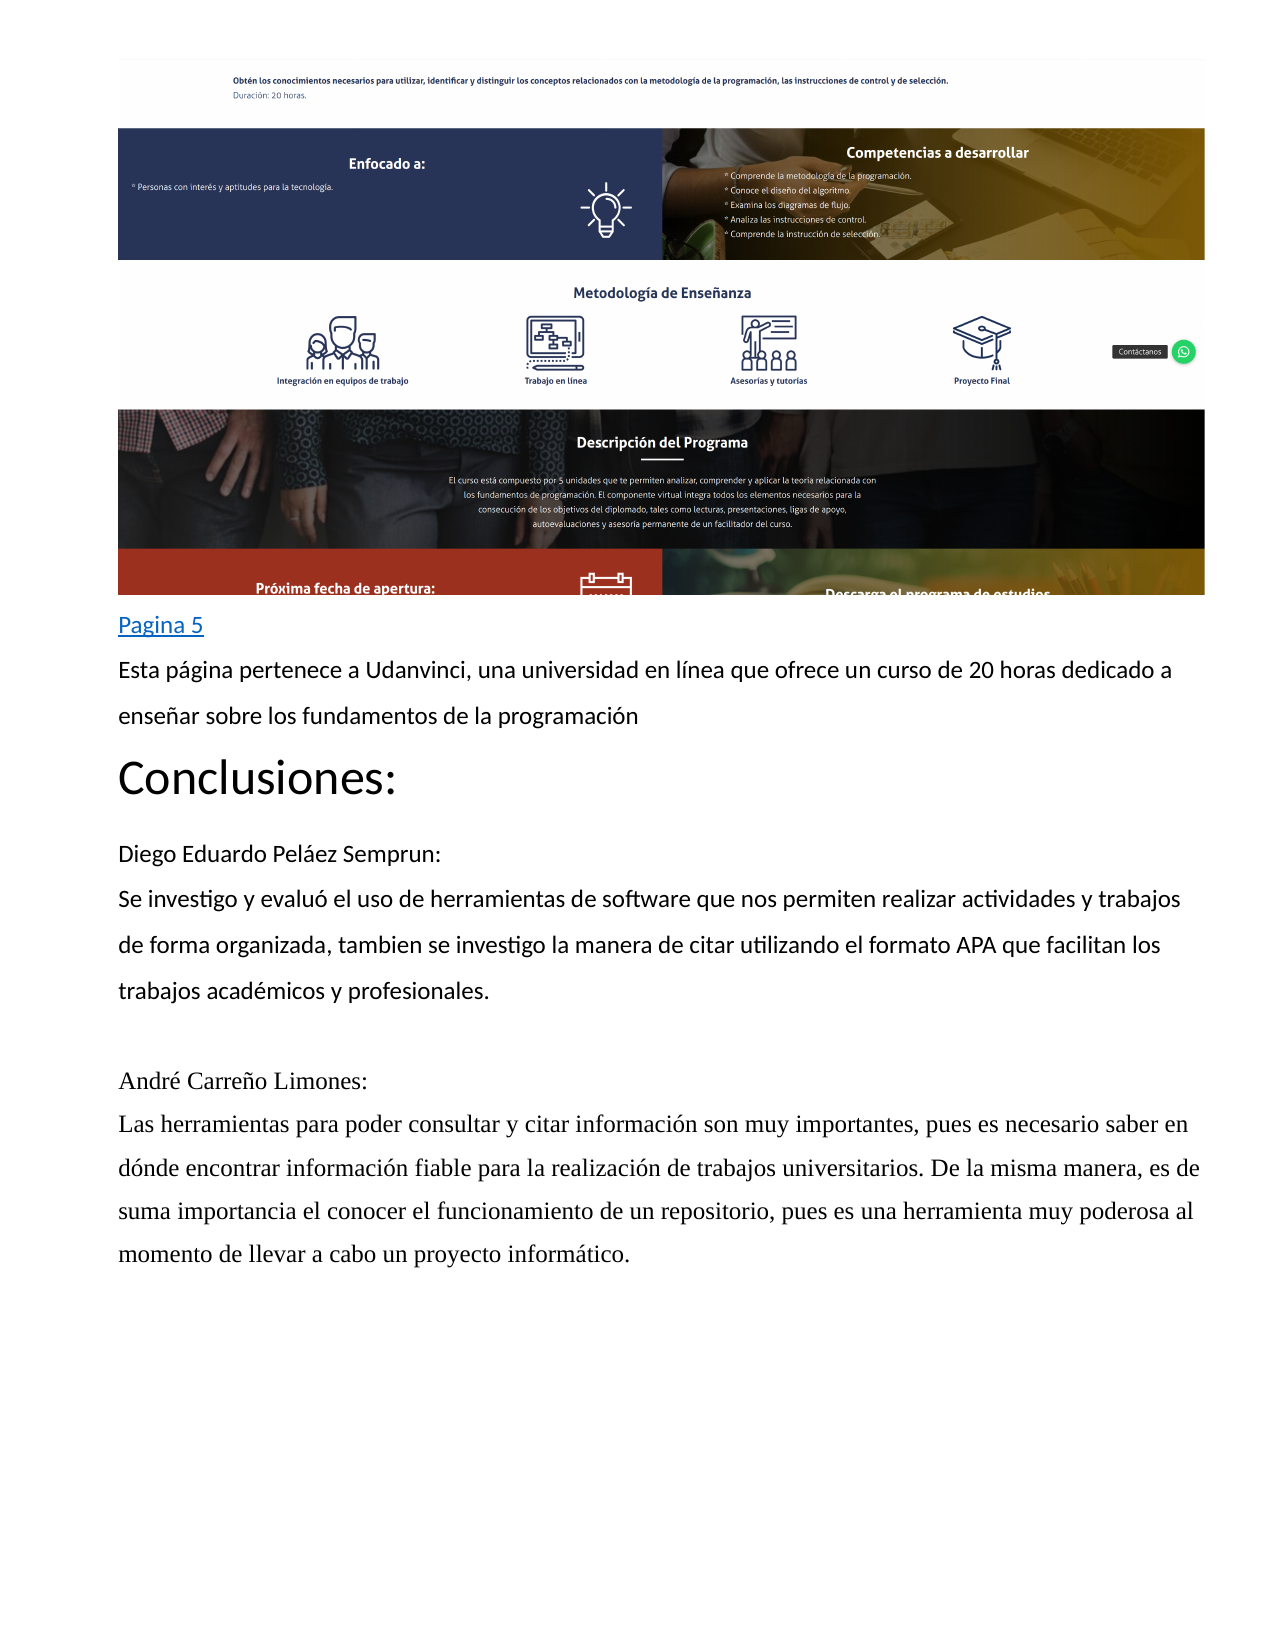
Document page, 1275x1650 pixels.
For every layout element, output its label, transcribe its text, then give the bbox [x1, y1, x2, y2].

text Diego Eduardo Peláez Semprun: [118, 838, 1205, 868]
text Pagina 5 Esta página pertenece a Udanvinci, una universidad en línea que ofrece un curso de 20 horas dedicado a enseñar sobre los fundamentos de la programación [118, 609, 1205, 731]
picture [118, 59, 1205, 595]
text Se investigo y evaluó el uso de herramientas de software que nos permiten realizar actividades y trabajos de forma organizada, tambien se investigo la manera de citar utilizando el formato APA que facilitan los trabajos académicos y profesionales. [118, 883, 1205, 1005]
text Conclusiones: [118, 746, 1205, 807]
text Las herramientas para poder consultar y citar información son muy importantes, pues es necesario saber en dónde encontrar información fiable para la realización de trabajos universitarios. De la misma manera, es de suma importancia el conocer el funcionamiento de un repositorio, pues es una herramienta muy poderosa al momento de llevar a cabo un proyecto informático. [118, 1109, 1205, 1268]
text André Carreño Limones: [118, 1066, 1205, 1095]
